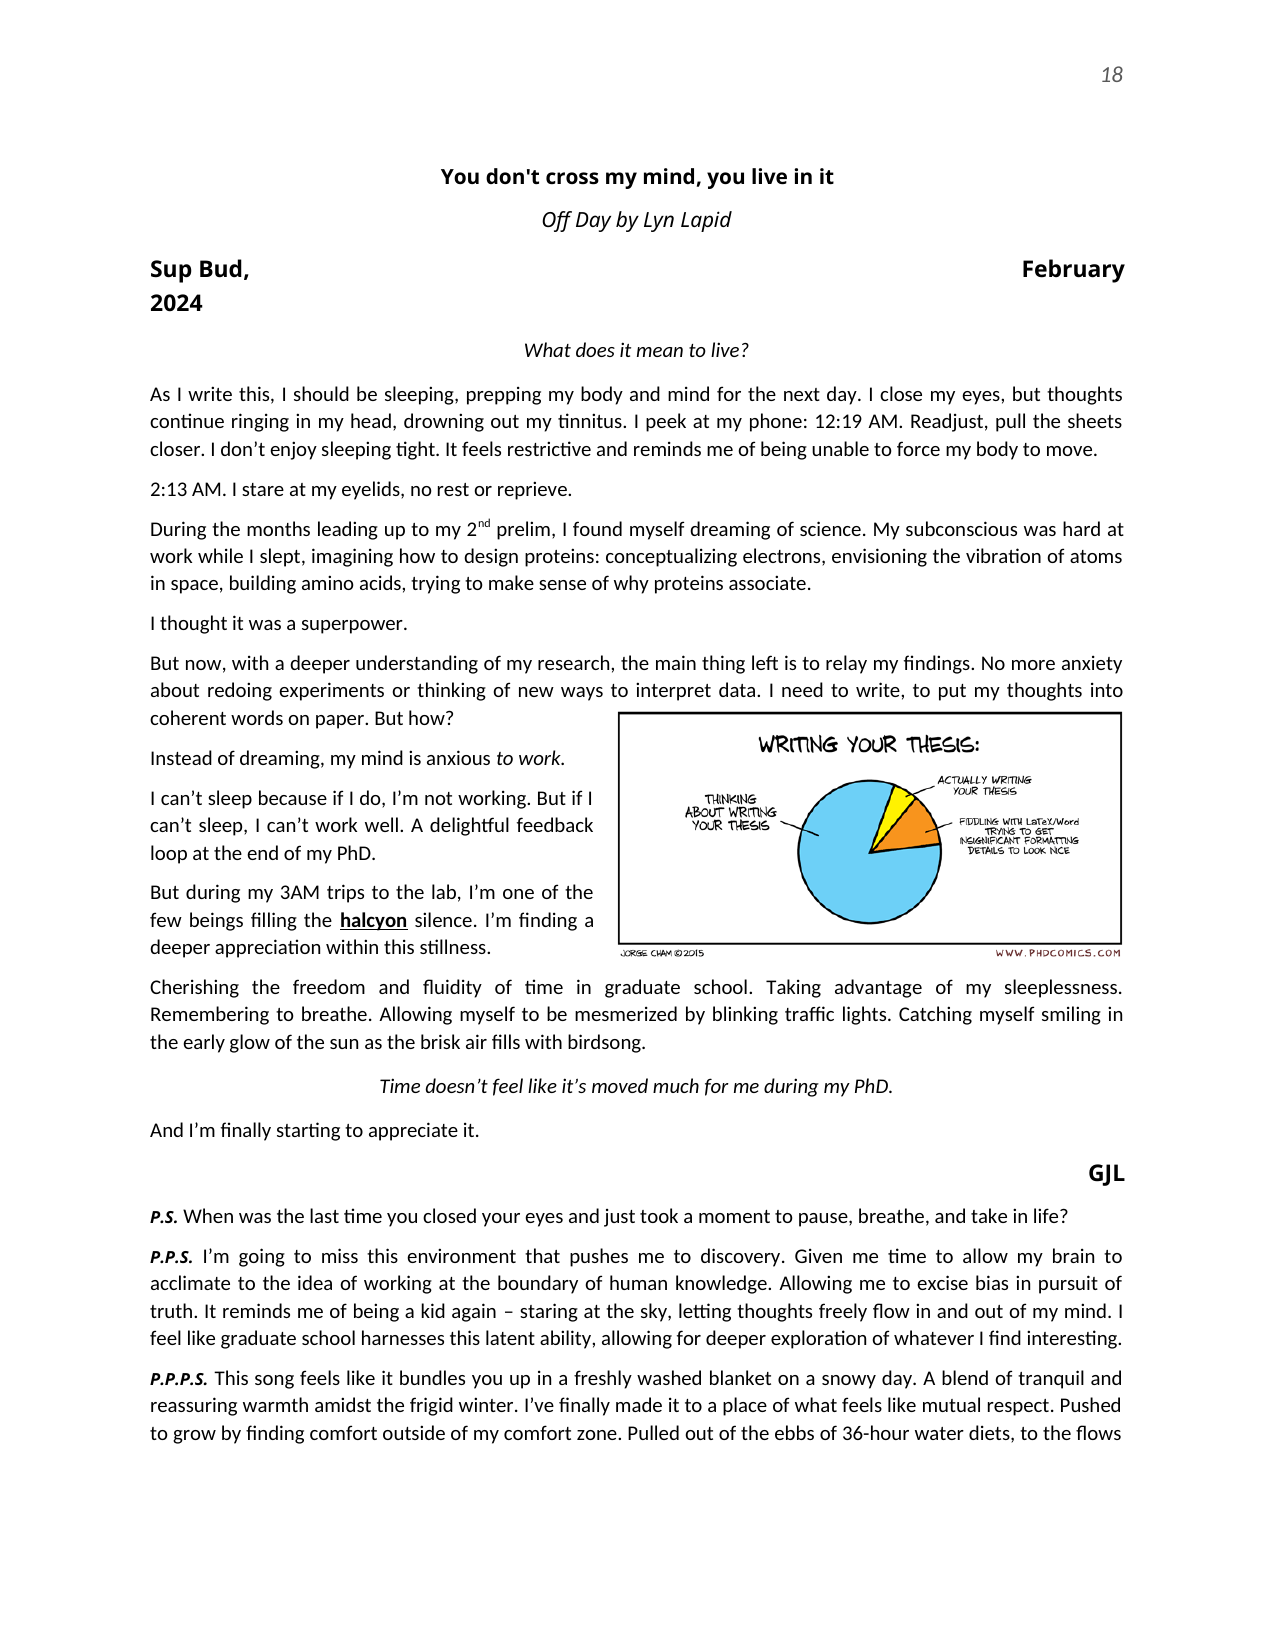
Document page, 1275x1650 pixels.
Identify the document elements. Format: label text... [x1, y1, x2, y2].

text Off Day by Lyn Lapid [150, 206, 1125, 234]
text 2:13 AM. I stare at my eyelids, no rest or reprieve. [150, 476, 1125, 501]
text P.S. When was the last time you closed your eyes and just took a moment to pause, breathe, and take in life? [150, 1203, 1125, 1229]
text I thought it was a superpower. [150, 610, 1125, 636]
picture [613, 706, 1126, 962]
text P.P.S. I’m going to miss this environment that pushes me to discovery. Given me time to allow my brain to acclimate to the idea of working at the boundary of human knowledge. Allowing me to excise bias in pursuit of truth. It reminds me of being a kid again – staring at the sky, letting thoughts freely flow in and out of my mind. I feel like graduate school harnesses this latent ability, allowing for deeper exploration of whatever I find interesting. [150, 1243, 1125, 1351]
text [150, 1365, 1125, 1446]
text During the months leading up to my 2nd prelim, I found myself dreaming of science. My subconscious was hard at work while I slept, imagining how to design proteins: conceptualizing electrons, envisioning the vibration of atoms in space, building amino acids, trying to make sense of why proteins associate. [150, 516, 1125, 596]
text But during my 3AM trips to the lab, I’m one of the few beings filling the halcyon silence. I’m finding a deeper appreciation within this stillness. [150, 879, 613, 960]
text But now, with a deeper understanding of my research, the main thing left is to relay my findings. No more anxiety about redoing experiments or thinking of new ways to interpret data. I need to write, to put my thoughts into coherent words on paper. But how? [150, 650, 1125, 731]
text Instead of dreaming, my mind is anxious to work. [150, 745, 613, 770]
text Sup Bud, February 2024 [150, 253, 1125, 318]
text You don't cross my mind, you live in it [150, 162, 1125, 191]
text And I’m finally starting to appreciate it. [150, 1117, 1125, 1143]
text Cherishing the freedom and fluidity of time in graduate school. Taking advantage of my sleeplessness. Remembering to breathe. Allowing myself to be mesmerized by blinking traffic lights. Catching myself smiling in the early glow of the sun as the brisk air fills with birdsong. [150, 974, 1125, 1054]
text I can’t sleep because if I do, I’m not working. But if I can’t sleep, I can’t work well. A delightful feedback loop at the end of my PhD. [150, 785, 613, 865]
text GJL [150, 1157, 1125, 1188]
text Time doesn’t feel like it’s moved much for me during my PhD. [150, 1073, 1125, 1098]
text What does it mean to live? [150, 337, 1125, 362]
text As I write this, I should be sleeping, prepping my body and mind for the next day. I close my eyes, but thoughts continue ringing in my head, drowning out my tinnitus. I peek at my phone: 12:19 AM. Readjust, pull the sheets closer. I don’t enjoy sleeping tight. It feels restrictive and reminds me of being unable to force my body to move. [150, 381, 1125, 461]
